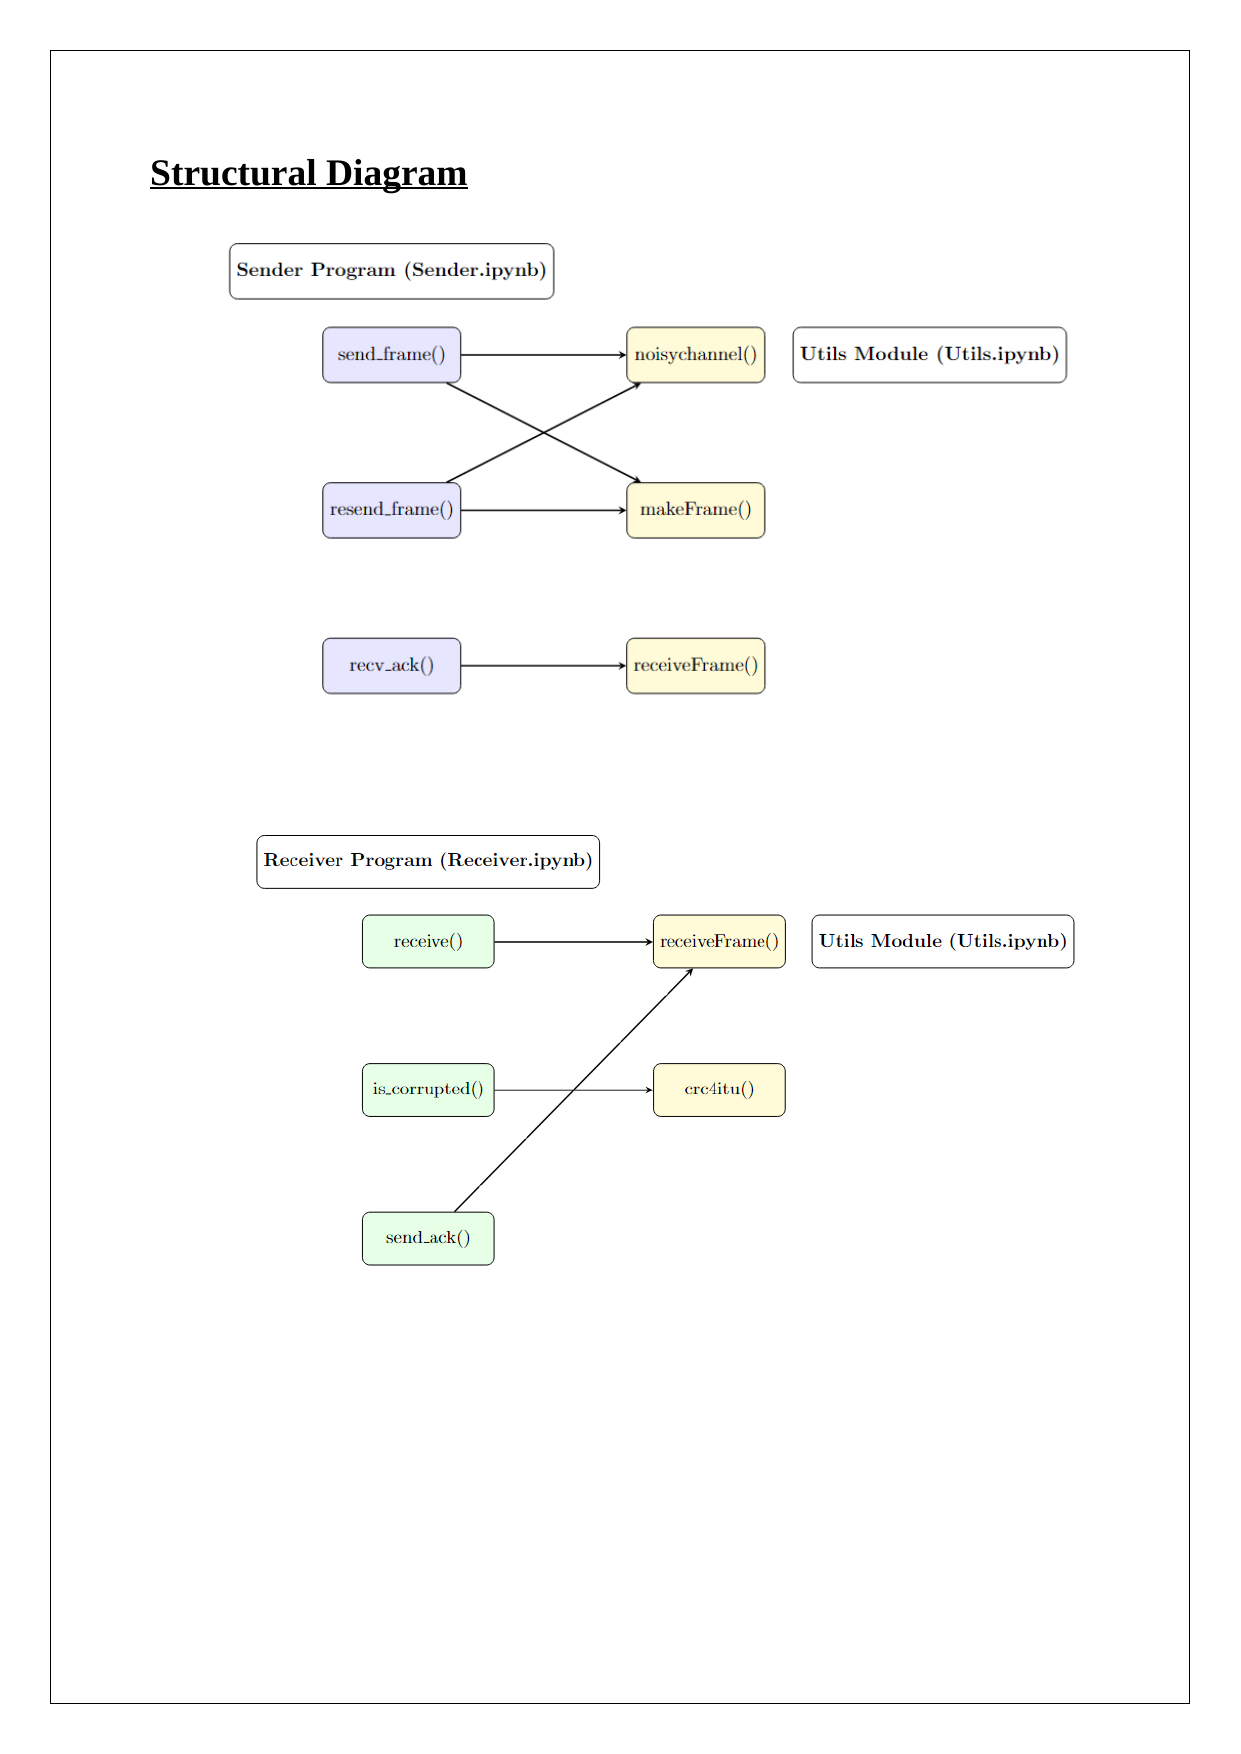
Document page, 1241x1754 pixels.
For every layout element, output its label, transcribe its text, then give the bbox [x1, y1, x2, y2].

text Structural Diagram [150, 150, 1090, 193]
picture [150, 757, 1091, 1329]
picture [150, 196, 1091, 756]
